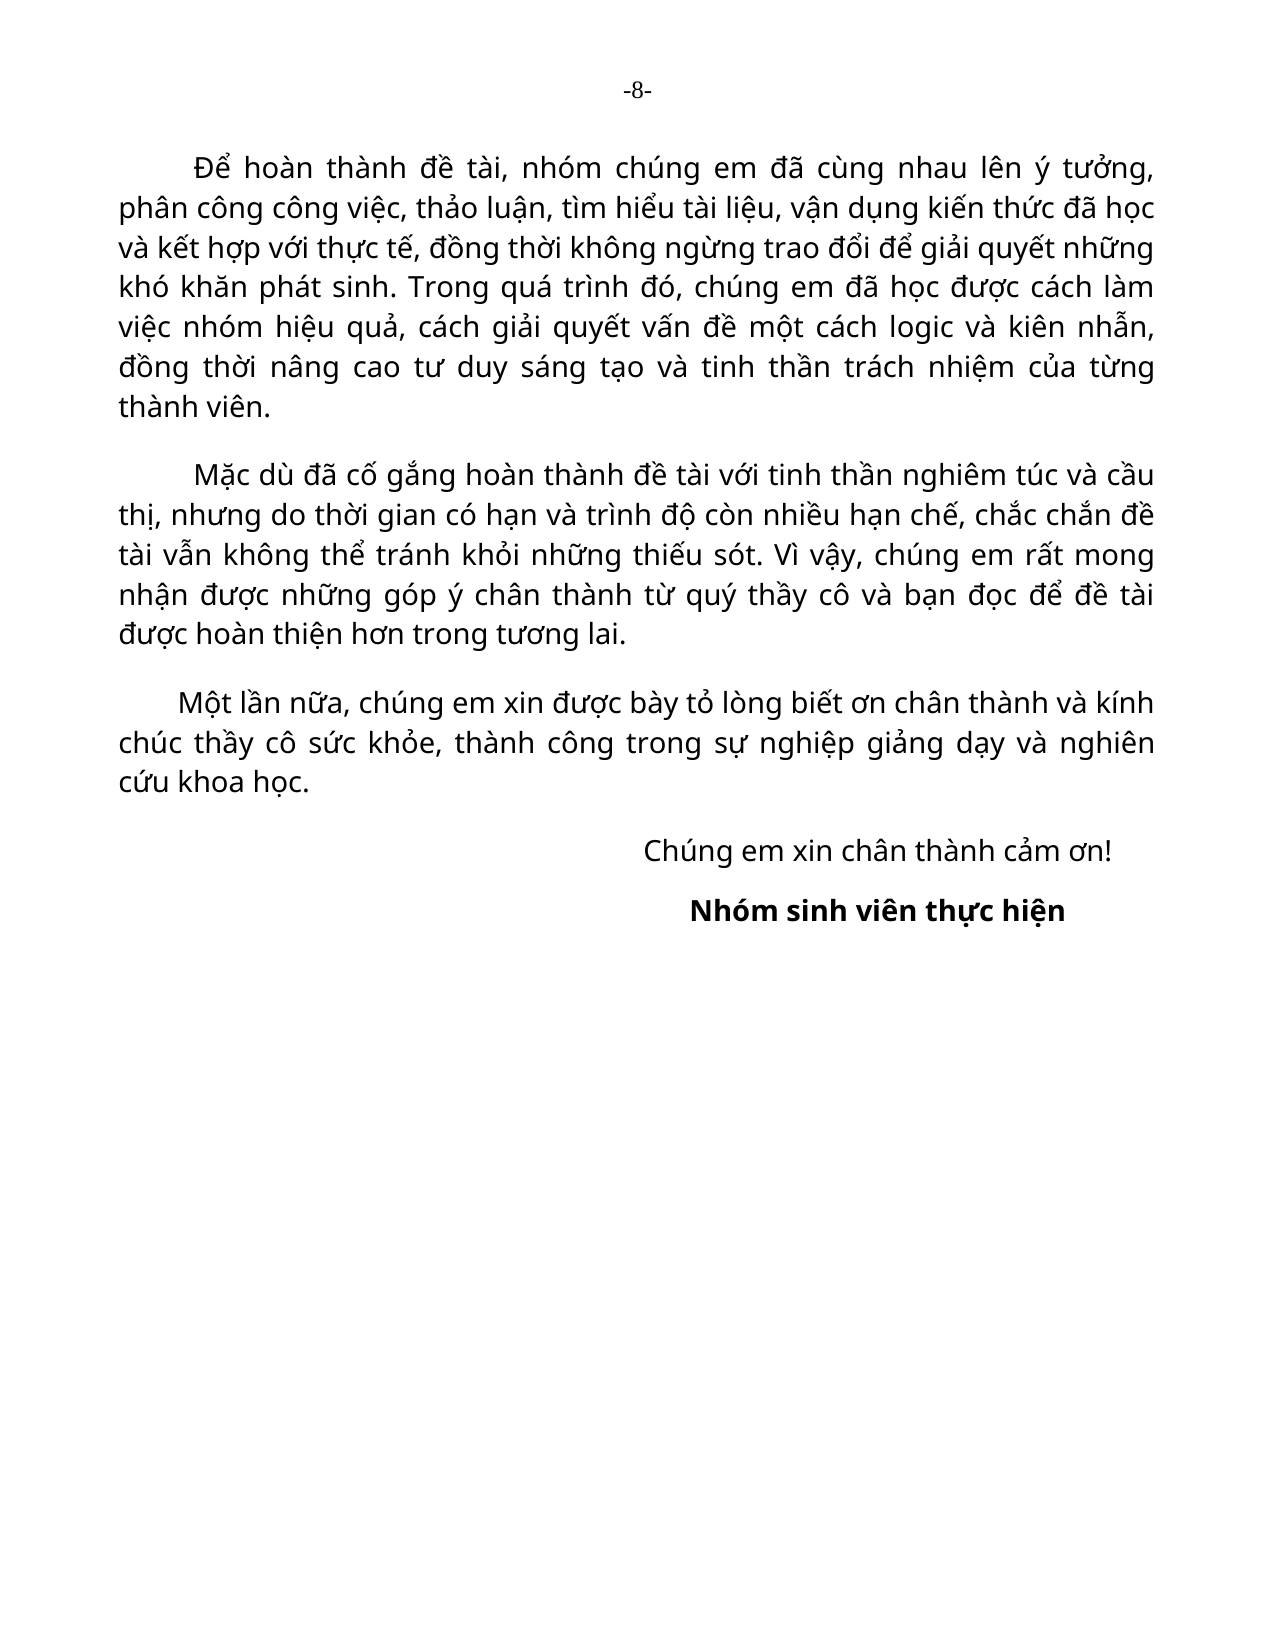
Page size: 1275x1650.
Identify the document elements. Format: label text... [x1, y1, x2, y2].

text Để hoàn thành đề tài, nhóm chúng em đã cùng nhau lên ý tưởng, phân công công việc, thảo luận, tìm hiểu tài liệu, vận dụng kiến thức đã học và kết hợp với thực tế, đồng thời không ngừng trao đổi để giải quyết những khó khăn phát sinh. Trong quá trình đó, chúng em đã học được cách làm việc nhóm hiệu quả, cách giải quyết vấn đề một cách logic và kiên nhẫn, đồng thời nâng cao tư duy sáng tạo và tinh thần trách nhiệm của từng thành viên. [118, 148, 1157, 426]
text Chúng em xin chân thành cảm ơn! [568, 831, 1157, 870]
text Một lần nữa, chúng em xin được bày tỏ lòng biết ơn chân thành và kính chúc thầy cô sức khỏe, thành công trong sự nghiệp giảng dạy và nghiên cứu khoa học. [118, 682, 1157, 801]
text Nhóm sinh viên thực hiện [568, 890, 1157, 930]
text Mặc dù đã cố gắng hoàn thành đề tài với tinh thần nghiêm túc và cầu thị, nhưng do thời gian có hạn và trình độ còn nhiều hạn chế, chắc chắn đề tài vẫn không thể tránh khỏi những thiếu sót. Vì vậy, chúng em rất mong nhận được những góp ý chân thành từ quý thầy cô và bạn đọc để đề tài được hoàn thiện hơn trong tương lai. [118, 455, 1157, 653]
